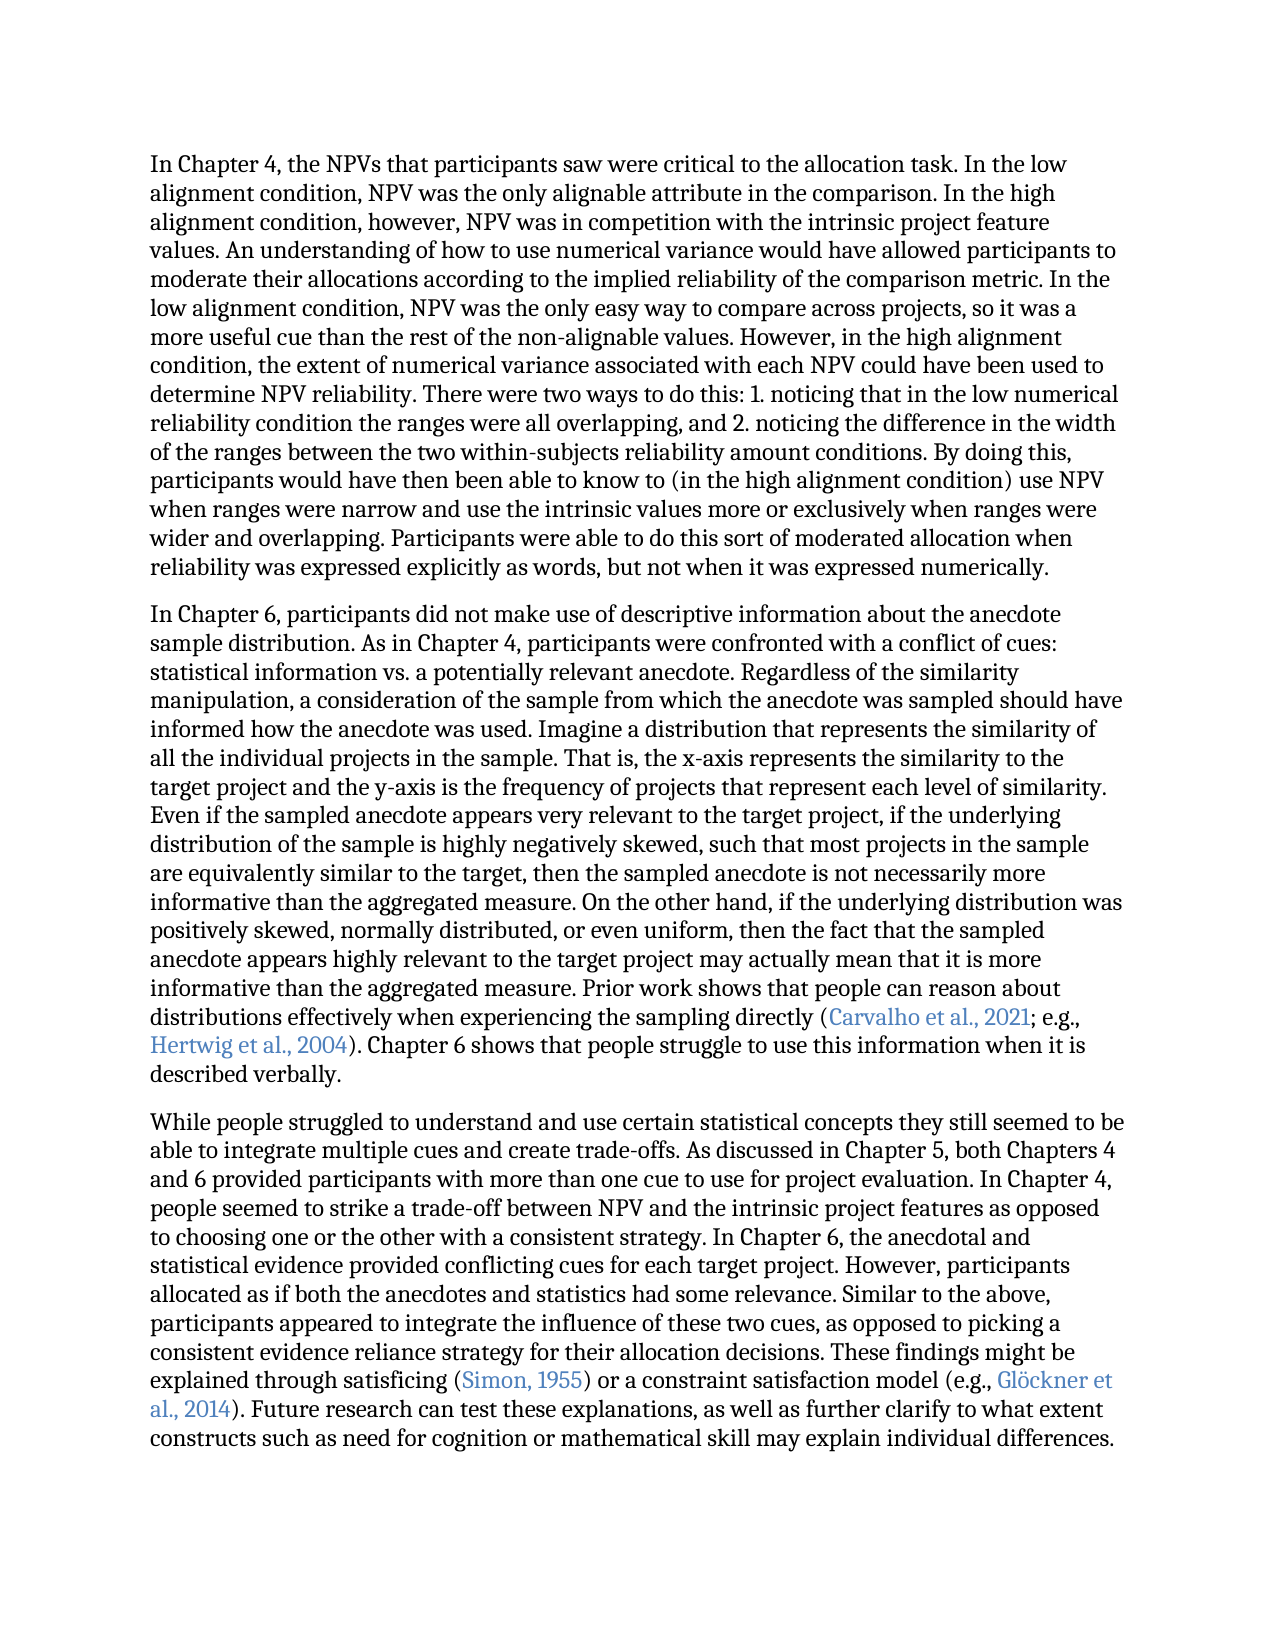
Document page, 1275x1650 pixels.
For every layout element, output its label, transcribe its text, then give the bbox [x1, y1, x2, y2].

text While people struggled to understand and use certain statistical concepts they still seemed to be able to integrate multiple cues and create trade-offs. As discussed in Chapter 5, both Chapters 4 and 6 provided participants with more than one cue to use for project evaluation. In Chapter 4, people seemed to strike a trade-off between NPV and the intrinsic project features as opposed to choosing one or the other with a consistent strategy. In Chapter 6, the anecdotal and statistical evidence provided conflicting cues for each target project. However, participants allocated as if both the anecdotes and statistics had some relevance. Similar to the above, participants appeared to integrate the influence of these two cues, as opposed to picking a consistent evidence reliance strategy for their allocation decisions. These findings might be explained through satisficing (Simon, 1955) or a constraint satisfaction model (e.g., Glöckner et al., 2014). Future research can test these explanations, as well as further clarify to what extent constructs such as need for cognition or mathematical skill may explain individual differences. [150, 1107, 1125, 1452]
text In Chapter 4, the NPVs that participants saw were critical to the allocation task. In the low alignment condition, NPV was the only alignable attribute in the comparison. In the high alignment condition, however, NPV was in competition with the intrinsic project feature values. An understanding of how to use numerical variance would have allowed participants to moderate their allocations according to the implied reliability of the comparison metric. In the low alignment condition, NPV was the only easy way to compare across projects, so it was a more useful cue than the rest of the non-alignable values. However, in the high alignment condition, the extent of numerical variance associated with each NPV could have been used to determine NPV reliability. There were two ways to do this: 1. noticing that in the low numerical reliability condition the ranges were all overlapping, and 2. noticing the difference in the width of the ranges between the two within-subjects reliability amount conditions. By doing this, participants would have then been able to know to (in the high alignment condition) use NPV when ranges were narrow and use the intrinsic values more or exclusively when ranges were wider and overlapping. Participants were able to do this sort of moderated allocation when reliability was expressed explicitly as words, but not when it was expressed numerically. [150, 150, 1125, 581]
text In Chapter 6, participants did not make use of descriptive information about the anecdote sample distribution. As in Chapter 4, participants were confronted with a conflict of cues: statistical information vs. a potentially relevant anecdote. Regardless of the similarity manipulation, a consideration of the sample from which the anecdote was sampled should have informed how the anecdote was used. Imagine a distribution that represents the similarity of all the individual projects in the sample. That is, the x-axis represents the similarity to the target project and the y-axis is the frequency of projects that represent each level of similarity. Even if the sampled anecdote appears very relevant to the target project, if the underlying distribution of the sample is highly negatively skewed, such that most projects in the sample are equivalently similar to the target, then the sampled anecdote is not necessarily more informative than the aggregated measure. On the other hand, if the underlying distribution was positively skewed, normally distributed, or even uniform, then the fact that the sampled anecdote appears highly relevant to the target project may actually mean that it is more informative than the aggregated measure. Prior work shows that people can reason about distributions effectively when experiencing the sampling directly (Carvalho et al., 2021; e.g., Hertwig et al., 2004). Chapter 6 shows that people struggle to use this information when it is described verbally. [150, 600, 1125, 1089]
